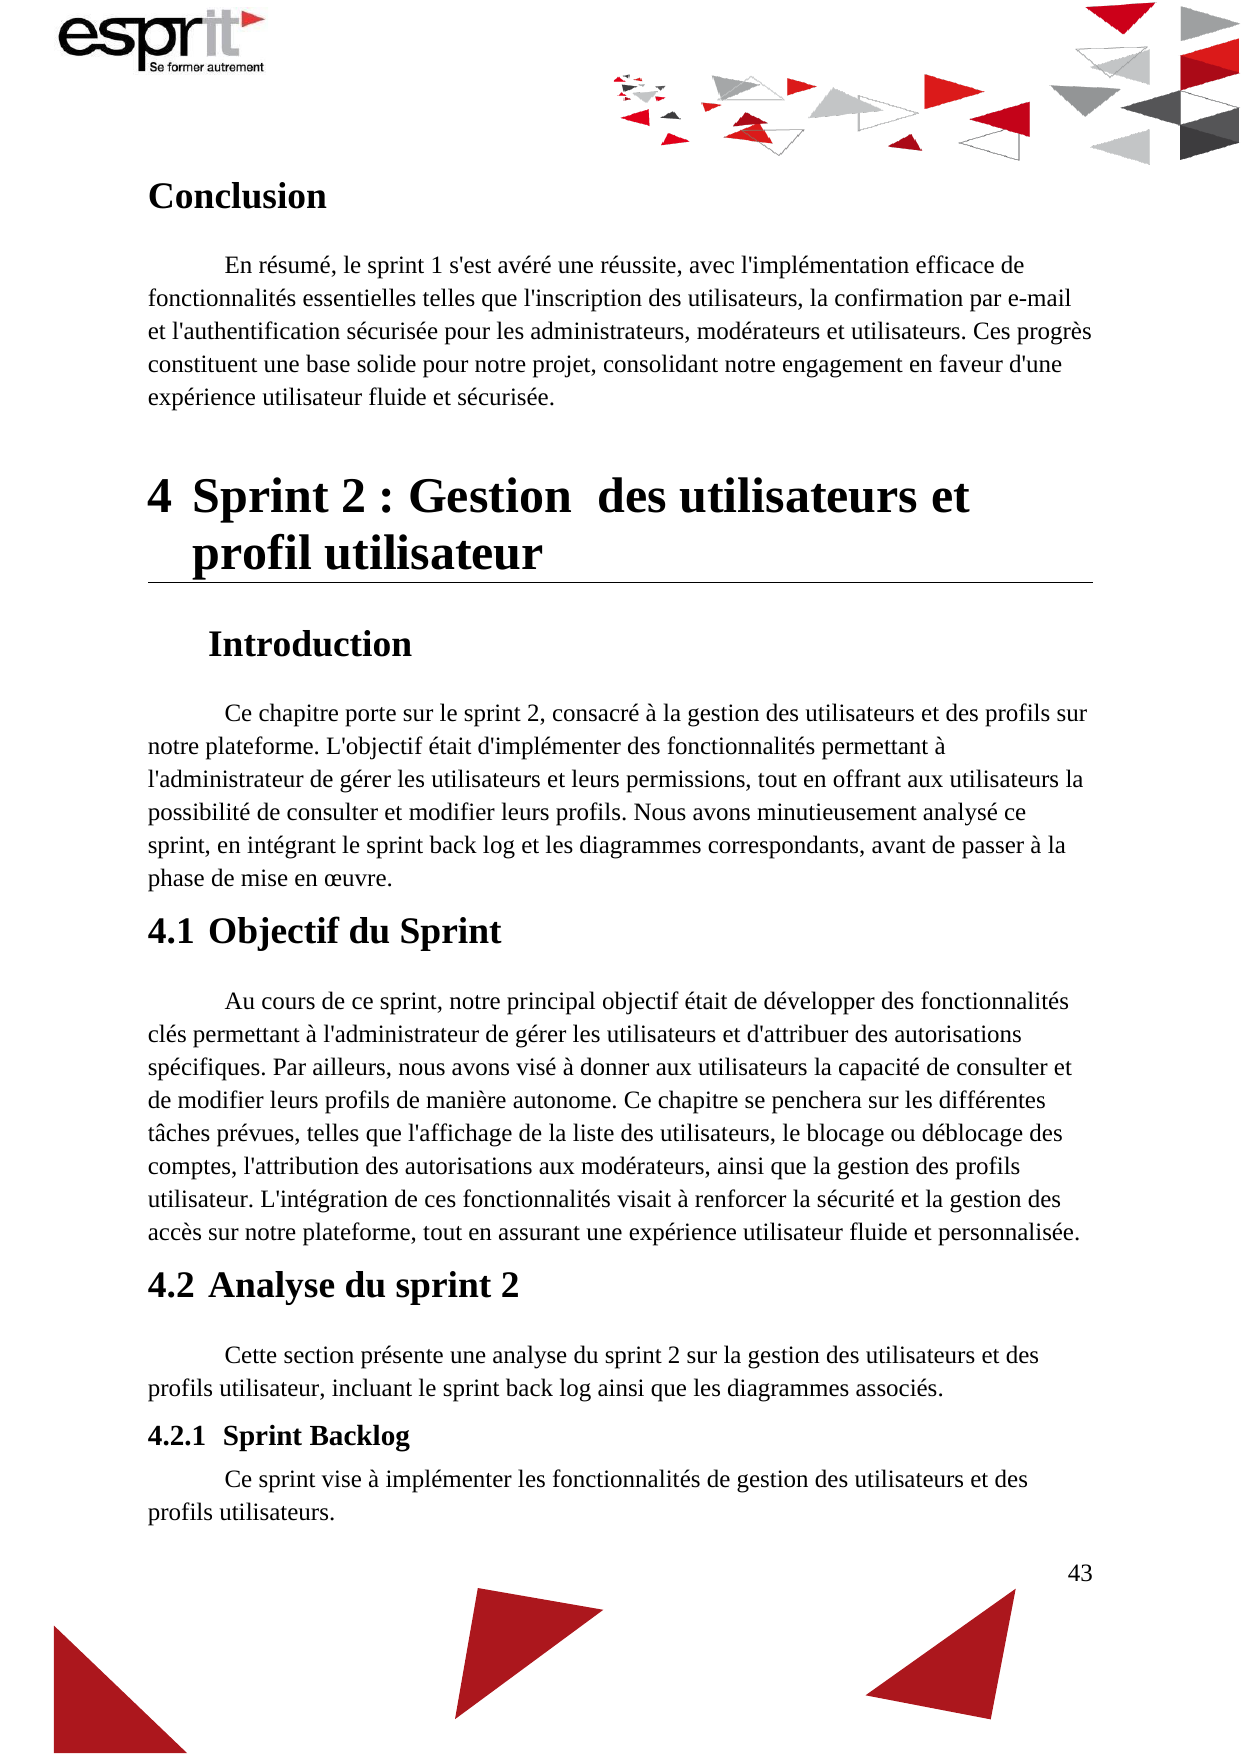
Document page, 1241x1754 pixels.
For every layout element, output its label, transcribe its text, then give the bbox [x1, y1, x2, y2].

subtitle Introduction [208, 621, 1093, 664]
subtitle Analyse du sprint 2 [148, 1263, 1093, 1306]
text Cette section présente une analyse du sprint 2 sur la gestion des utilisateurs et des profils utilisateur, incluant le sprint back log ainsi que les diagrammes associés. [148, 1340, 1093, 1402]
text Ce sprint vise à implémenter les fonctionnalités de gestion des utilisateurs et des profils utilisateurs. [148, 1464, 1093, 1526]
text En résumé, le sprint 1 s'est avéré une réussite, avec l'implémentation efficace de fonctionnalités essentielles telles que l'inscription des utilisateurs, la confirmation par e-mail et l'authentification sécurisée pour les administrateurs, modérateurs et utilisateurs. Ces progrès constituent une base solide pour notre projet, consolidant notre engagement en faveur d'une expérience utilisateur fluide et sécurisée. [148, 250, 1093, 411]
subtitle Sprint 2 : Gestion des utilisateurs et profil utilisateur [148, 465, 1093, 582]
text Au cours de ce sprint, notre principal objectif était de développer des fonctionnalités clés permettant à l'administrateur de gérer les utilisateurs et d'attribuer des autorisations spécifiques. Par ailleurs, nous avons visé à donner aux utilisateurs la capacité de consulter et de modifier leurs profils de manière autonome. Ce chapitre se penchera sur les différentes tâches prévues, telles que l'affichage de la liste des utilisateurs, le blocage ou déblocage des comptes, l'attribution des autorisations aux modérateurs, ainsi que la gestion des profils utilisateur. L'intégration de ces fonctionnalités visait à renforcer la sécurité et la gestion des accès sur notre plateforme, tout en assurant une expérience utilisateur fluide et personnalisée. [148, 986, 1093, 1246]
picture [613, 0, 1241, 167]
subtitle Objectif du Sprint [148, 909, 1093, 952]
subtitle Conclusion [148, 173, 1093, 216]
subtitle Sprint Backlog [148, 1418, 1093, 1452]
text Ce chapitre porte sur le sprint 2, consacré à la gestion des utilisateurs et des profils sur notre plateforme. L'objectif était d'implémenter des fonctionnalités permettant à l'administrateur de gérer les utilisateurs et leurs permissions, tout en offrant aux utilisateurs la possibilité de consulter et modifier leurs profils. Nous avons minutieusement analysé ce sprint, en intégrant le sprint back log et les diagrammes correspondants, avant de passer à la phase de mise en œuvre. [148, 698, 1093, 892]
picture [54, 7, 269, 75]
